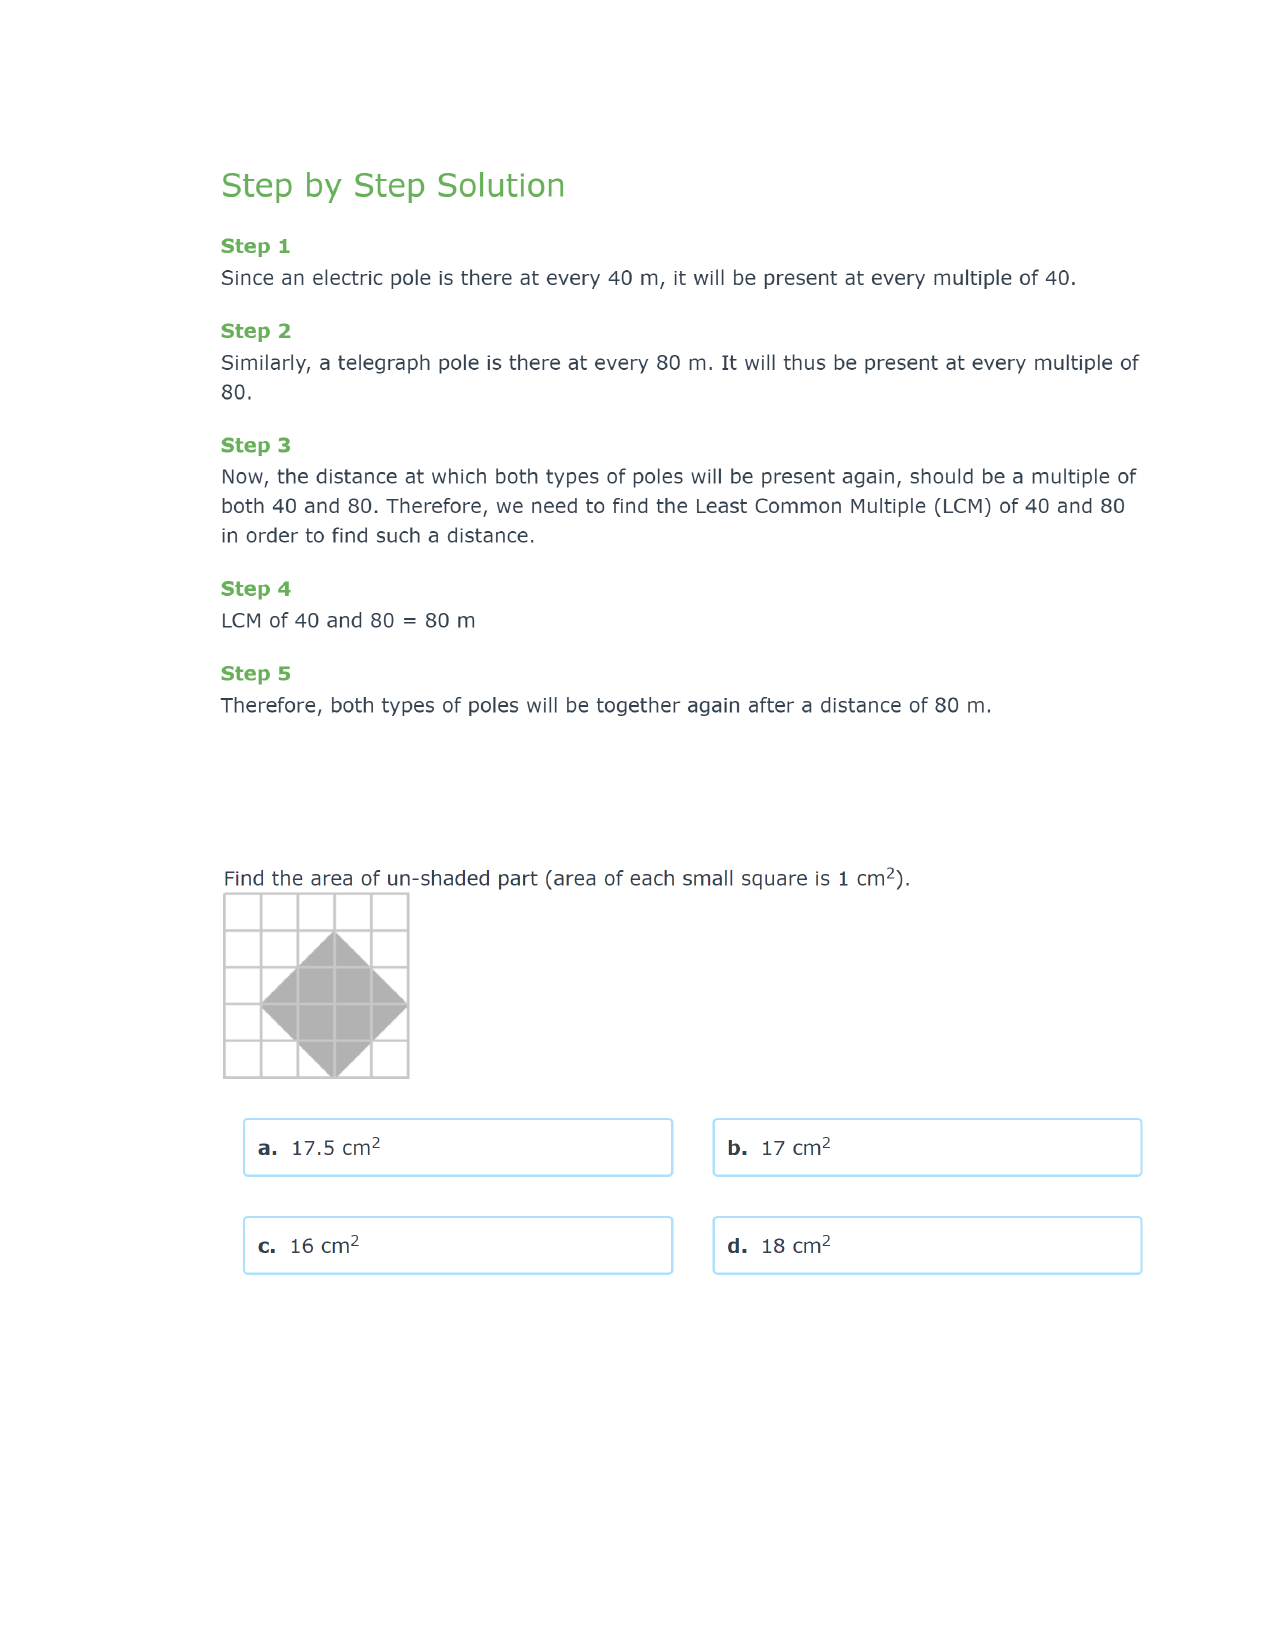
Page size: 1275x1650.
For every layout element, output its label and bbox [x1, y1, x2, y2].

picture [187, 840, 1163, 1293]
picture [187, 150, 1163, 740]
